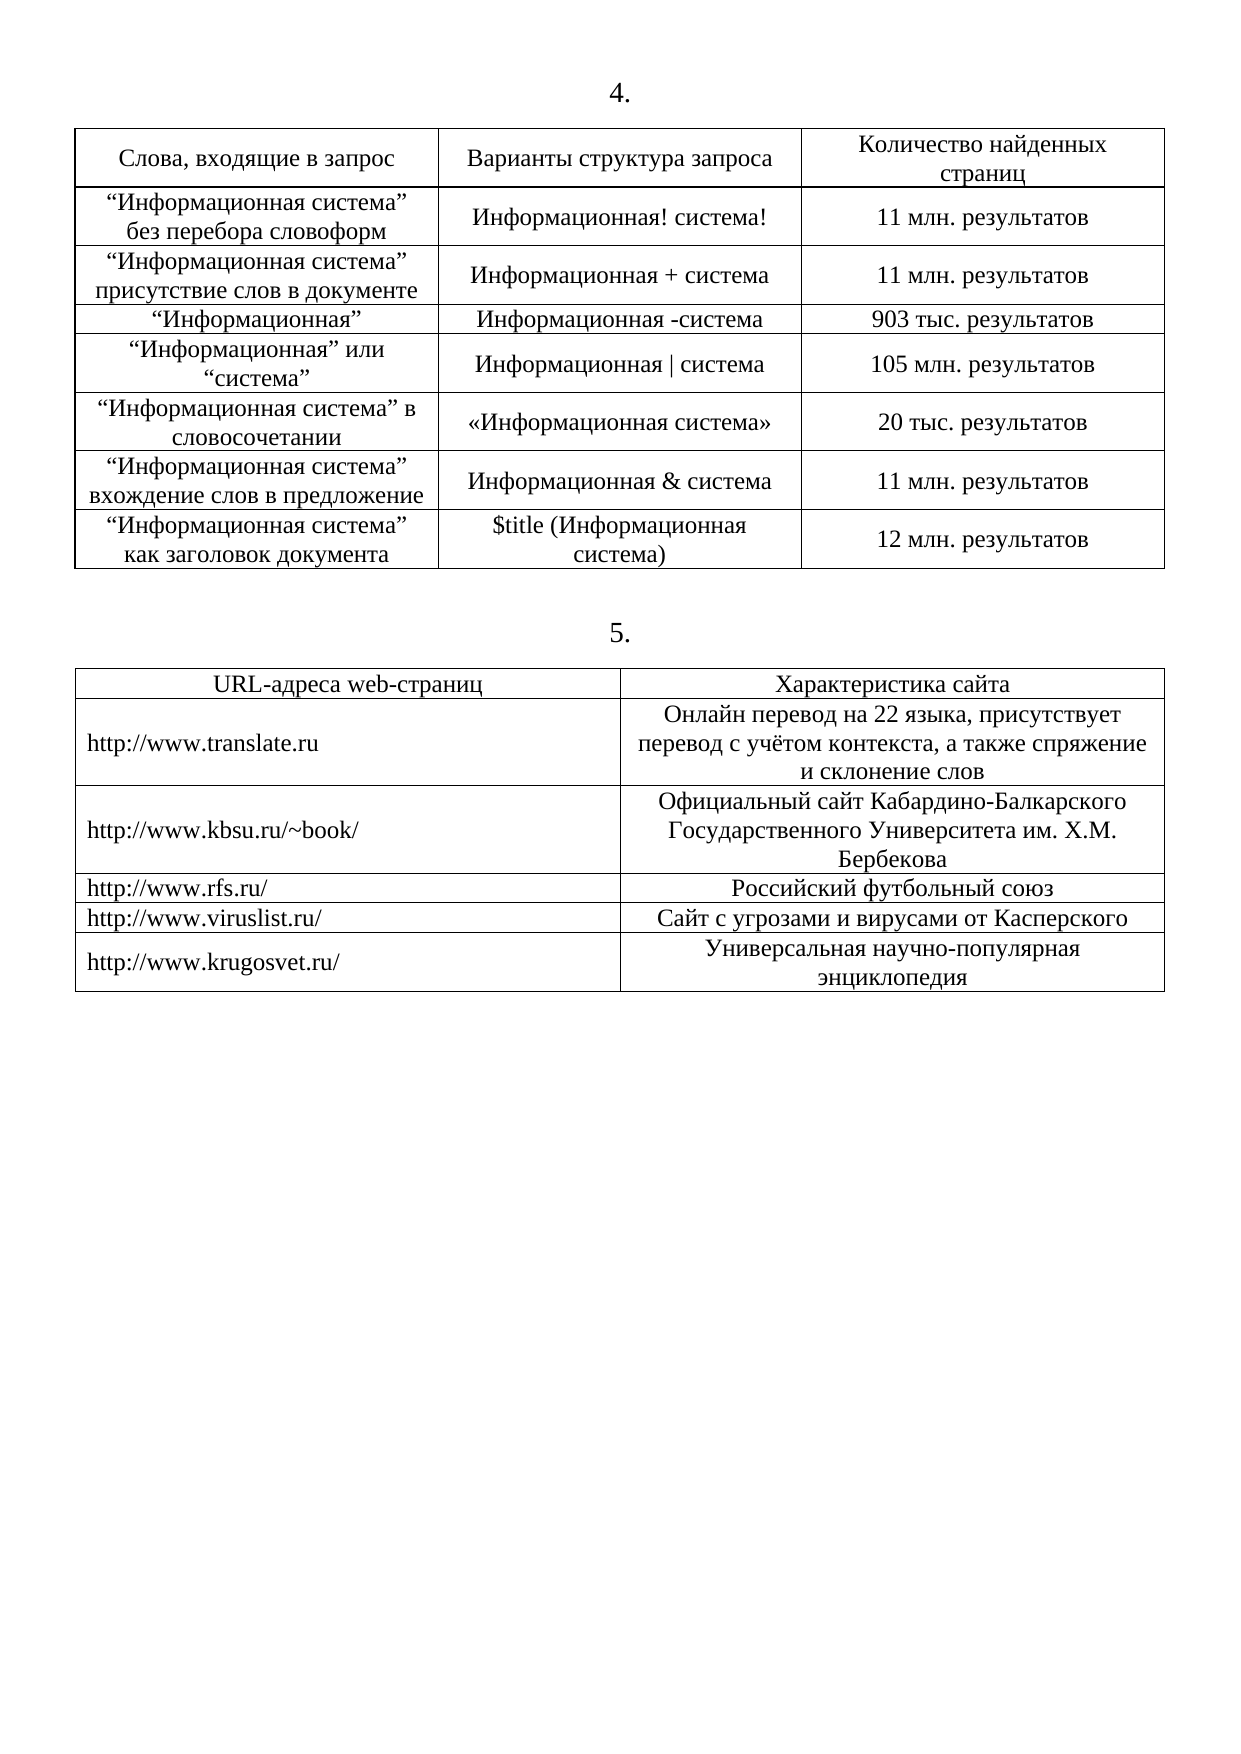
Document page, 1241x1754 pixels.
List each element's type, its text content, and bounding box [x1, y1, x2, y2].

table_cell Информационная -система [439, 305, 801, 333]
table_cell http://www.krugosvet.ru/ [76, 933, 620, 991]
table_cell Российский футбольный союз [621, 874, 1164, 902]
table_cell 11 млн. результатов [802, 188, 1164, 245]
text 4. [75, 75, 1165, 108]
table_cell “Информационная” [76, 305, 438, 333]
table_cell http://www.rfs.ru/ [76, 874, 620, 902]
table_header Слова, входящие в запрос [76, 129, 438, 186]
table_cell Информационная + система [439, 246, 801, 303]
table_cell «Информационная система» [439, 393, 801, 450]
table_cell Универсальная научно-популярная энциклопедия [621, 933, 1164, 991]
table_cell http://www.translate.ru [76, 699, 620, 785]
table_cell 11 млн. результатов [802, 451, 1164, 509]
table_header URL-адреса web-страниц [76, 669, 620, 698]
table_cell $title (Информационная система) [439, 510, 801, 567]
table_cell Сайт с угрозами и вирусами от Касперского [621, 903, 1164, 932]
table_cell Информационная! система! [439, 188, 801, 245]
table_cell 903 тыс. результатов [802, 305, 1164, 333]
table_cell 105 млн. результатов [802, 334, 1164, 392]
table_cell 12 млн. результатов [802, 510, 1164, 567]
table_cell “Информационная система” в словосочетании [76, 393, 438, 450]
table_cell “Информационная система” присутствие слов в документе [76, 246, 438, 303]
table_header Варианты структура запроса [439, 129, 801, 186]
table_cell “Информационная система” как заголовок документа [76, 510, 438, 567]
table_cell Информационная | система [439, 334, 801, 392]
table_header Количество найденных страниц [802, 129, 1164, 186]
table_cell Информационная & система [439, 451, 801, 509]
text 5. [75, 615, 1165, 649]
table_cell http://www.kbsu.ru/~book/ [76, 786, 620, 872]
table_cell “Информационная” или “система” [76, 334, 438, 392]
table_header Характеристика сайта [621, 669, 1164, 698]
table_cell http://www.viruslist.ru/ [76, 903, 620, 932]
table_cell 20 тыс. результатов [802, 393, 1164, 450]
table_cell “Информационная система” без перебора словоформ [76, 188, 438, 245]
table_cell Официальный сайт Кабардино-Балкарского Государственного Университета им. Х.М. Бербекова [621, 786, 1164, 872]
table_cell 11 млн. результатов [802, 246, 1164, 303]
table_cell “Информационная система” вхождение слов в предложение [76, 451, 438, 509]
table_cell Онлайн перевод на 22 языка, присутствует перевод с учётом контекста, а также спряжение и склонение слов [621, 699, 1164, 785]
